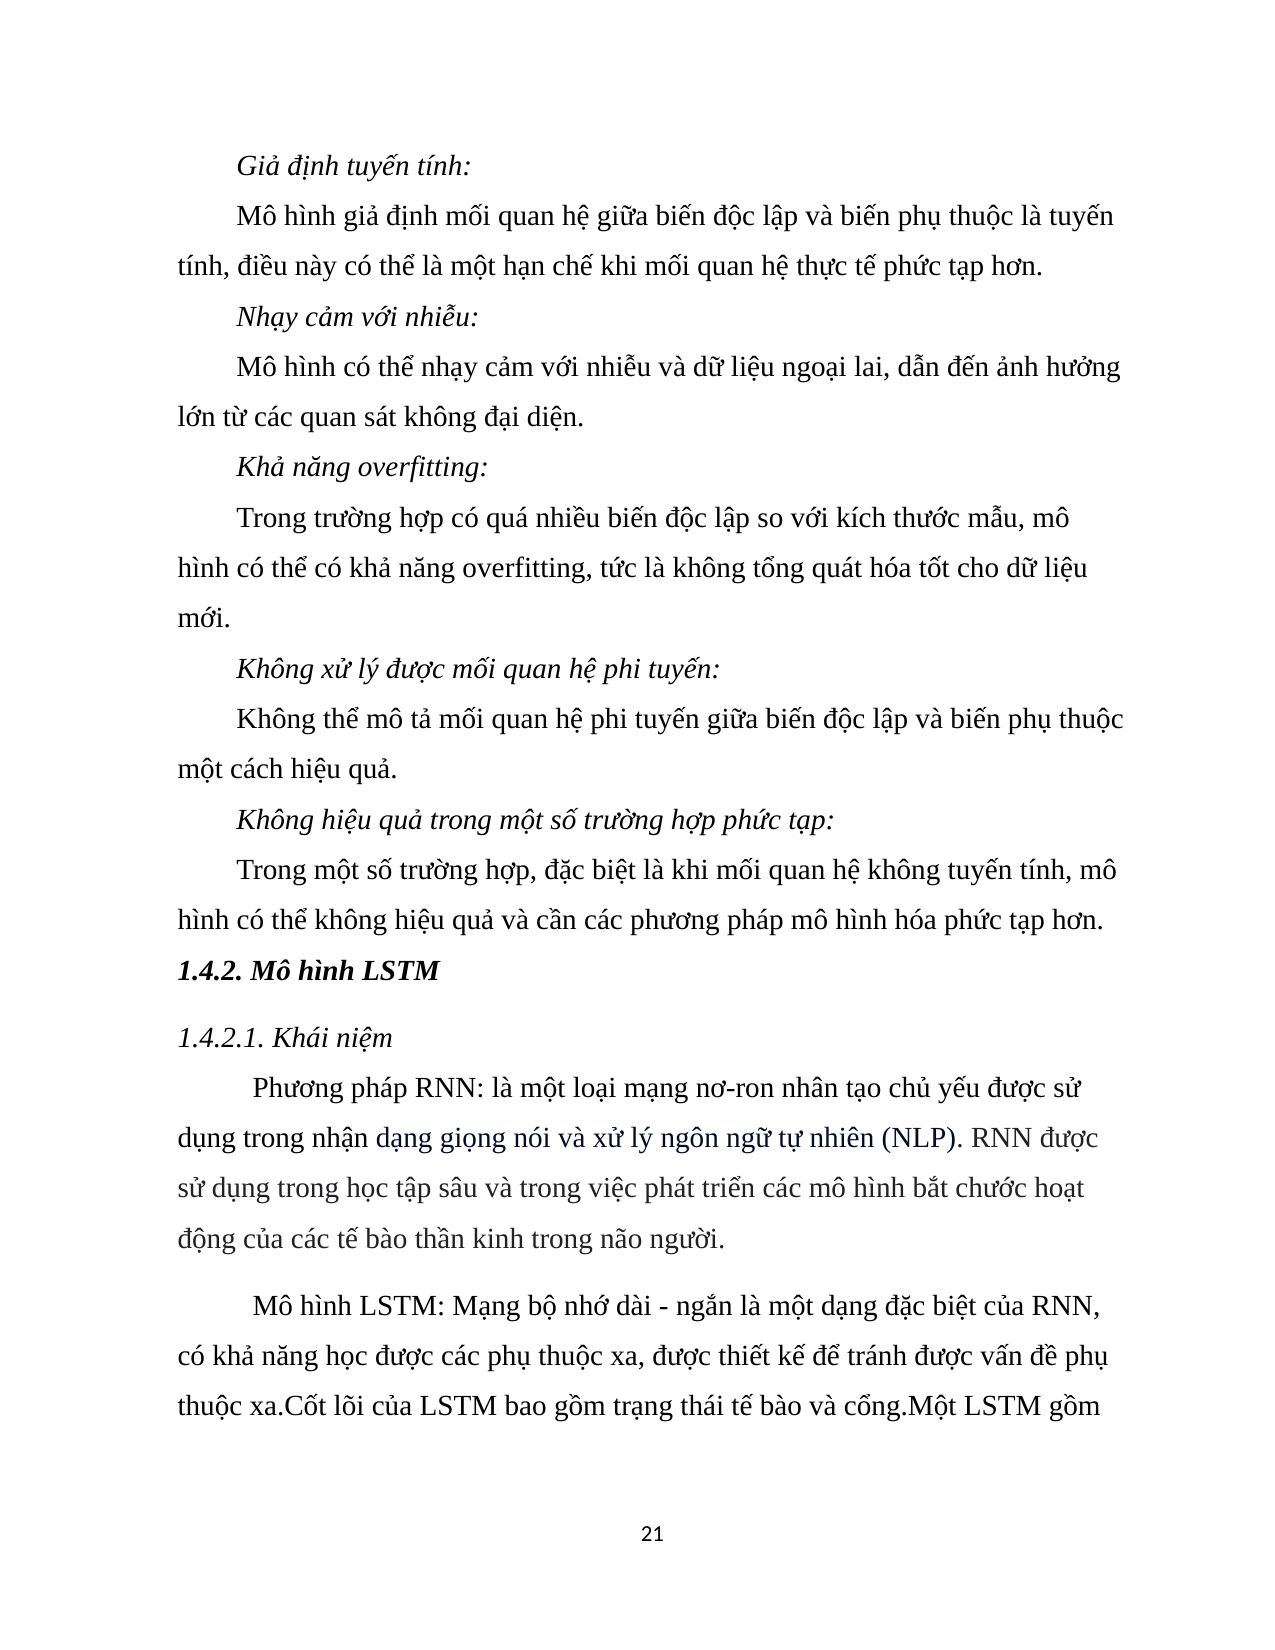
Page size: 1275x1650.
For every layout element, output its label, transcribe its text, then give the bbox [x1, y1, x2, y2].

text Khả năng overfitting: [177, 449, 1127, 483]
text 1.4.2. Mô hình LSTM [177, 953, 1127, 986]
text Phương pháp RNN: là một loại mạng nơ-ron nhân tạo chủ yếu được sử dụng trong nhận dạng giọng nói và xử lý ngôn ngữ tự nhiên (NLP). RNN được sử dụng trong học tập sâu và trong việc phát triển các mô hình bắt chước hoạt động của các tế bào thần kinh trong não người. [177, 1070, 1127, 1254]
text Không hiệu quả trong một số trường hợp phức tạp: [177, 802, 1127, 835]
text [177, 1288, 1127, 1422]
text Nhạy cảm với nhiễu: [177, 299, 1127, 332]
text Trong trường hợp có quá nhiều biến độc lập so với kích thước mẫu, mô hình có thể có khả năng overfitting, tức là không tổng quát hóa tốt cho dữ liệu mới. [177, 500, 1127, 634]
text Mô hình có thể nhạy cảm với nhiễu và dữ liệu ngoại lai, dẫn đến ảnh hưởng lớn từ các quan sát không đại diện. [177, 349, 1127, 433]
text Mô hình giả định mối quan hệ giữa biến độc lập và biến phụ thuộc là tuyến tính, điều này có thể là một hạn chế khi mối quan hệ thực tế phức tạp hơn. [177, 198, 1127, 282]
text Trong một số trường hợp, đặc biệt là khi mối quan hệ không tuyến tính, mô hình có thể không hiệu quả và cần các phương pháp mô hình hóa phức tạp hơn. [177, 852, 1127, 936]
text Giả định tuyến tính: [177, 148, 1127, 181]
subtitle 1.4.2.1. Khái niệm [177, 1020, 1127, 1053]
text Không thể mô tả mối quan hệ phi tuyến giữa biến độc lập và biến phụ thuộc một cách hiệu quả. [177, 701, 1127, 785]
text Không xử lý được mối quan hệ phi tuyến: [177, 651, 1127, 684]
